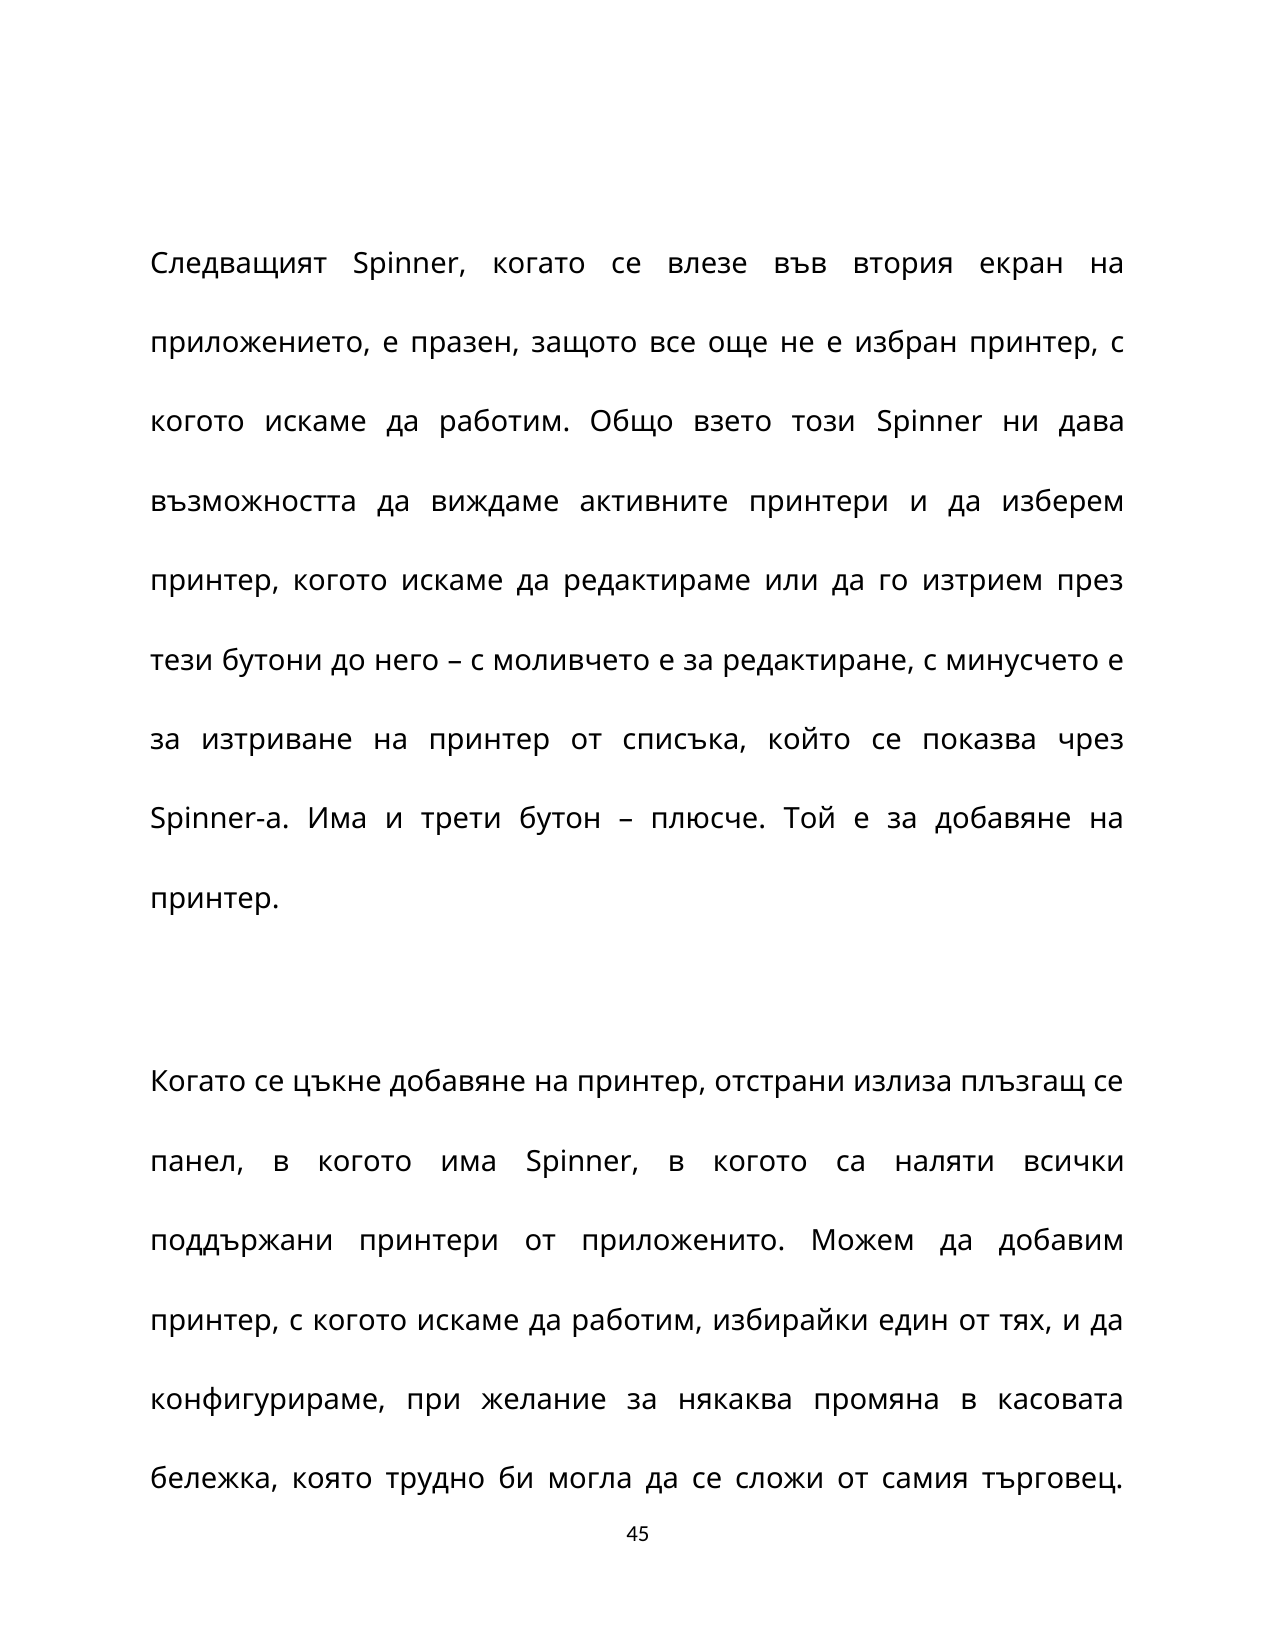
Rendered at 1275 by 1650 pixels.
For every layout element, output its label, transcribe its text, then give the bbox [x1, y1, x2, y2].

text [150, 1061, 1125, 1497]
text Следващият Spinner, когато се влезе във втория екран на приложението, е празен, защото все още не е избран принтер, с когото искаме да работим. Общо взето този Spinner ни дава възможността да виждаме активните принтери и да изберем принтер, когото искаме да редактираме или да го изтрием през тези бутони до него – с моливчето е за редактиране, с минусчето е за изтриване на принтер от списъка, който се показва чрез Spinner-а. Има и трети бутон – плюсче. Той е за добавяне на принтер. [150, 242, 1125, 917]
